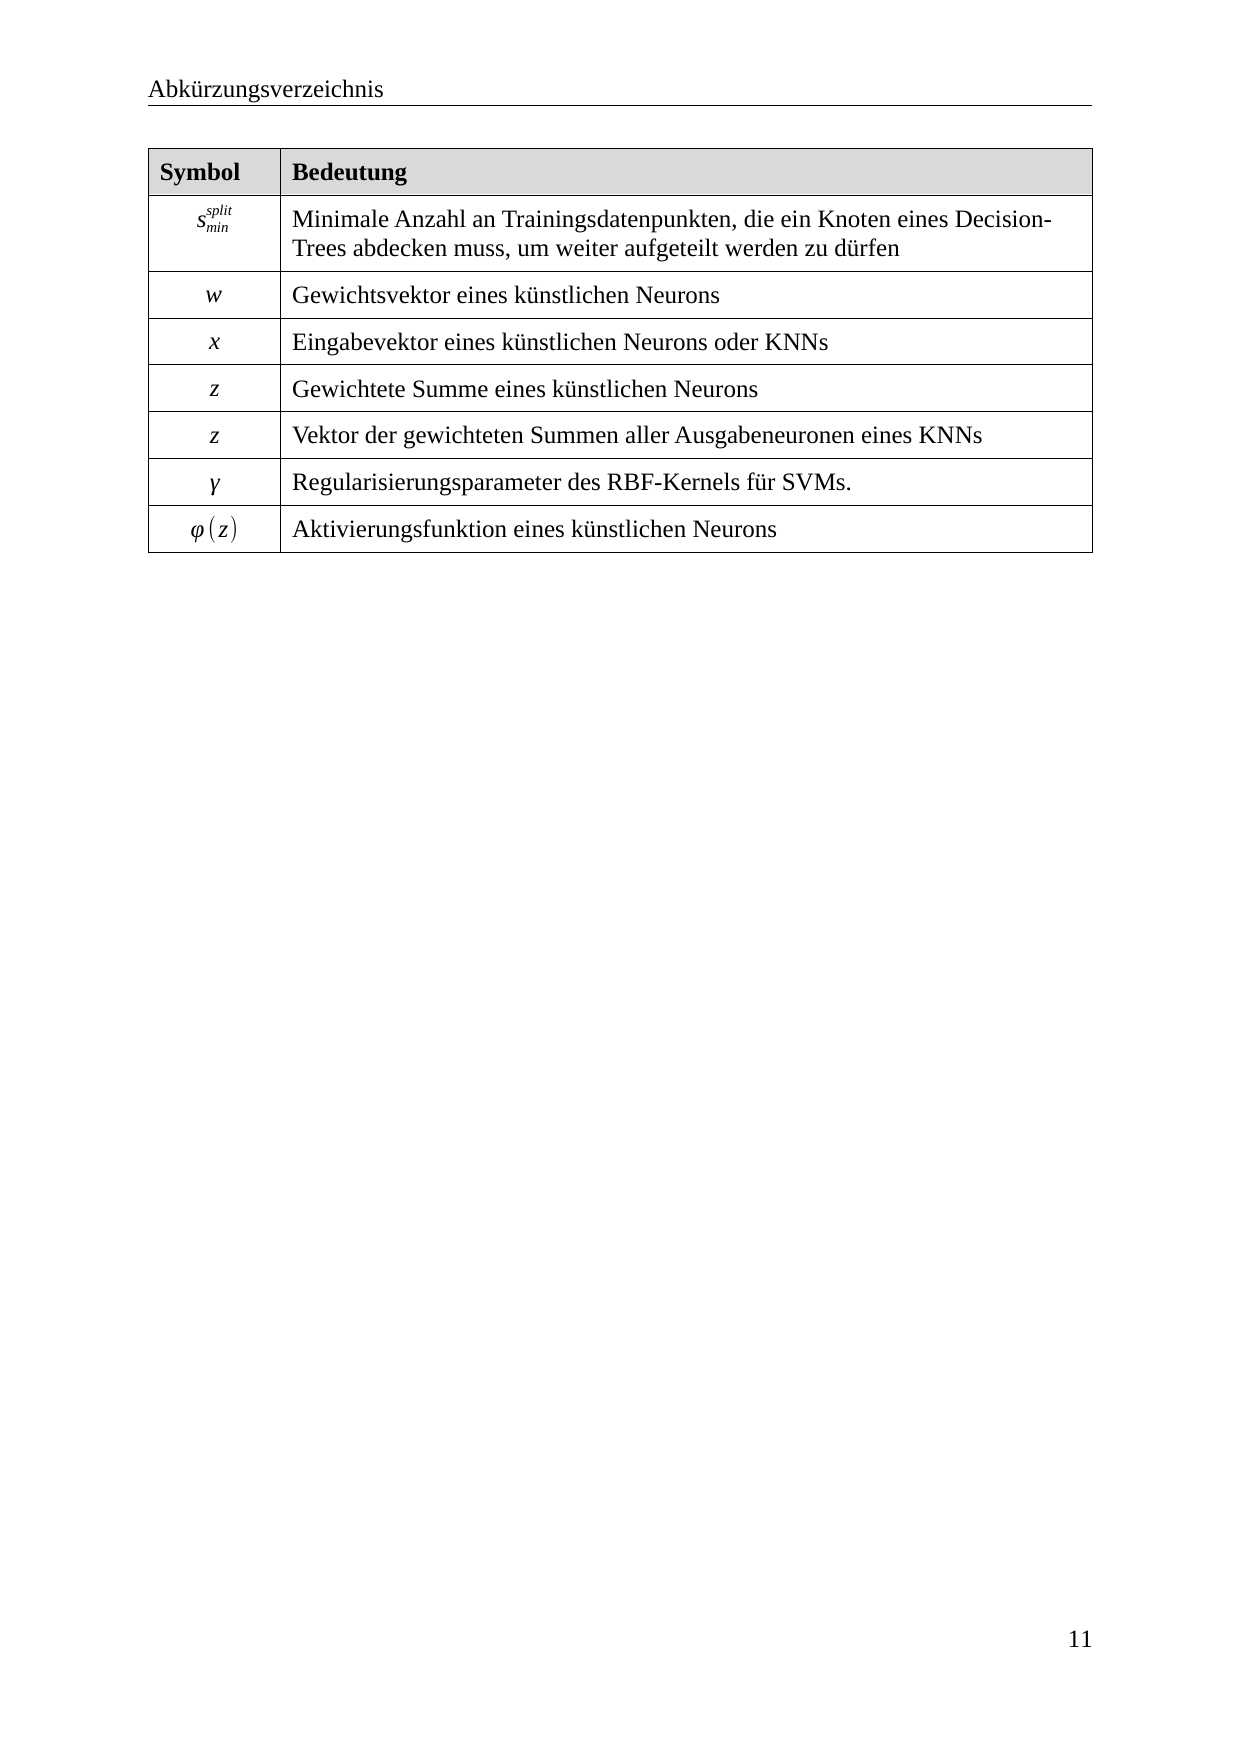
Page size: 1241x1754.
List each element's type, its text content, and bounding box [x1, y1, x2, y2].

table_cell Gewichtsvektor eines künstlichen Neurons [281, 272, 1092, 317]
table_cell [149, 412, 280, 458]
table_header Bedeutung [281, 149, 1092, 194]
table_cell [149, 196, 280, 271]
table_cell [149, 459, 280, 505]
table_cell Aktivierungsfunktion eines künstlichen Neurons [281, 506, 1092, 552]
table_cell Vektor der gewichteten Summen aller Ausgabeneuronen eines KNNs [281, 412, 1092, 458]
table_cell [149, 319, 280, 364]
table_cell [149, 506, 280, 552]
table_header Symbol [149, 149, 280, 194]
table_cell Regularisierungsparameter des RBF-Kernels für SVMs. [281, 459, 1092, 505]
table_cell Eingabevektor eines künstlichen Neurons oder KNNs [281, 319, 1092, 364]
table_cell [149, 272, 280, 317]
table_cell [149, 365, 280, 411]
table_cell Gewichtete Summe eines künstlichen Neurons [281, 365, 1092, 411]
table_cell Minimale Anzahl an Trainingsdatenpunkten, die ein Knoten eines Decision-Trees abdecken muss, um weiter aufgeteilt werden zu dürfen [281, 196, 1092, 271]
